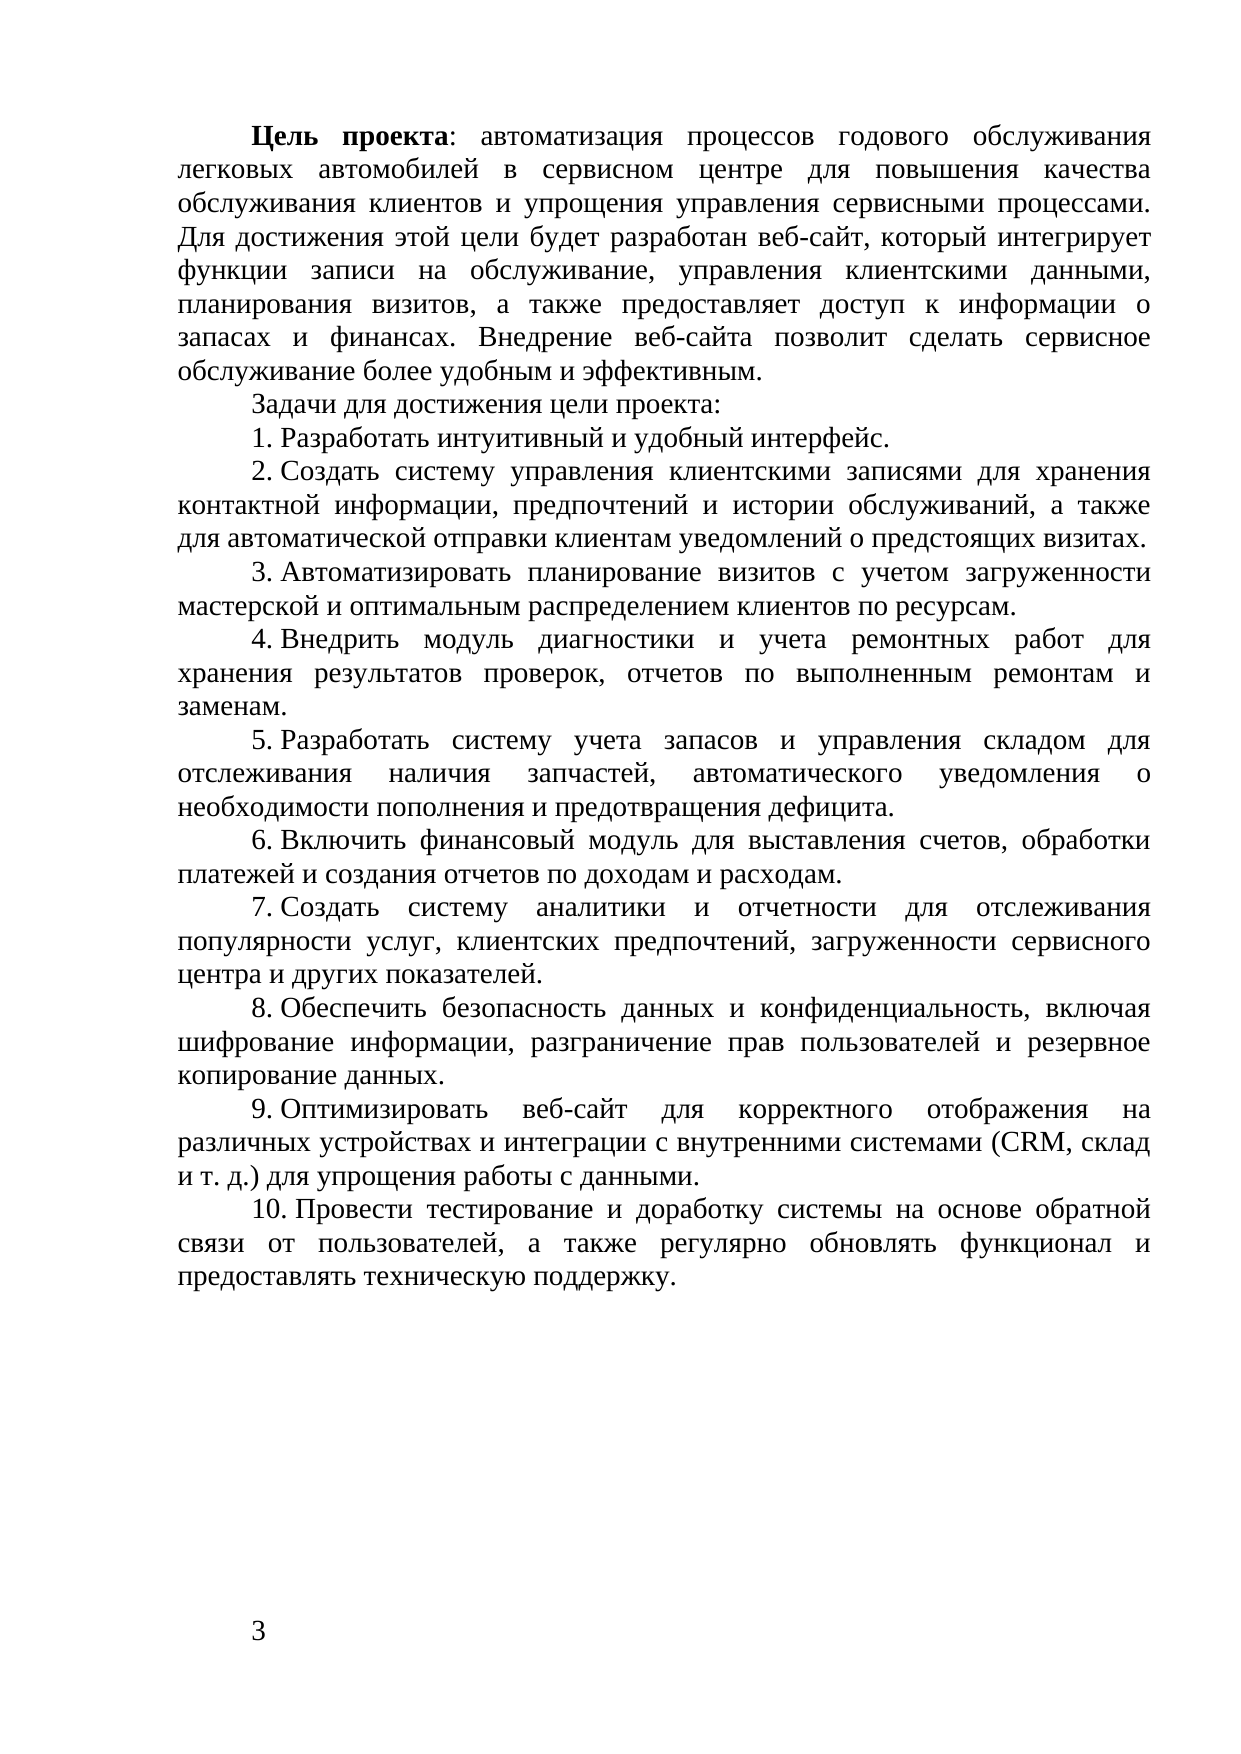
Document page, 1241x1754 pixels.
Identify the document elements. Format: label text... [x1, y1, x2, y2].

text Цель проекта: автоматизация процессов годового обслуживания легковых автомобилей в сервисном центре для повышения качества обслуживания клиентов и упрощения управления сервисными процессами. Для достижения этой цели будет разработан веб-сайт, который интегрирует функции записи на обслуживание, управления клиентскими данными, планирования визитов, а также предоставляет доступ к информации о запасах и финансах. Внедрение веб-сайта позволит сделать сервисное обслуживание более удобным и эффективным. [177, 118, 1152, 386]
list Оптимизировать веб-сайт для корректного отображения на различных устройствах и интеграции с внутренними системами (CRM, склад и т. д.) для упрощения работы с данными. [177, 1091, 1152, 1191]
list Включить финансовый модуль для выставления счетов, обработки платежей и создания отчетов по доходам и расходам. [177, 822, 1152, 889]
list Автоматизировать планирование визитов с учетом загруженности мастерской и оптимальным распределением клиентов по ресурсам. [177, 554, 1152, 621]
list Внедрить модуль диагностики и учета ремонтных работ для хранения результатов проверок, отчетов по выполненным ремонтам и заменам. [177, 621, 1152, 722]
list Разработать систему учета запасов и управления складом для отслеживания наличия запчастей, автоматического уведомления о необходимости пополнения и предотвращения дефицита. [177, 722, 1152, 822]
list Обеспечить безопасность данных и конфиденциальность, включая шифрование информации, разграничение прав пользователей и резервное копирование данных. [177, 990, 1152, 1091]
list Разработать интуитивный и удобный интерфейс. [177, 420, 1152, 453]
list Провести тестирование и доработку системы на основе обратной связи от пользователей, а также регулярно обновлять функционал и предоставлять техническую поддержку. [177, 1191, 1152, 1292]
list Создать систему аналитики и отчетности для отслеживания популярности услуг, клиентских предпочтений, загруженности сервисного центра и других показателей. [177, 889, 1152, 990]
list Создать систему управления клиентскими записями для хранения контактной информации, предпочтений и истории обслуживаний, а также для автоматической отправки клиентам уведомлений о предстоящих визитах. [177, 453, 1152, 554]
text Задачи для достижения цели проекта: [177, 386, 1152, 420]
